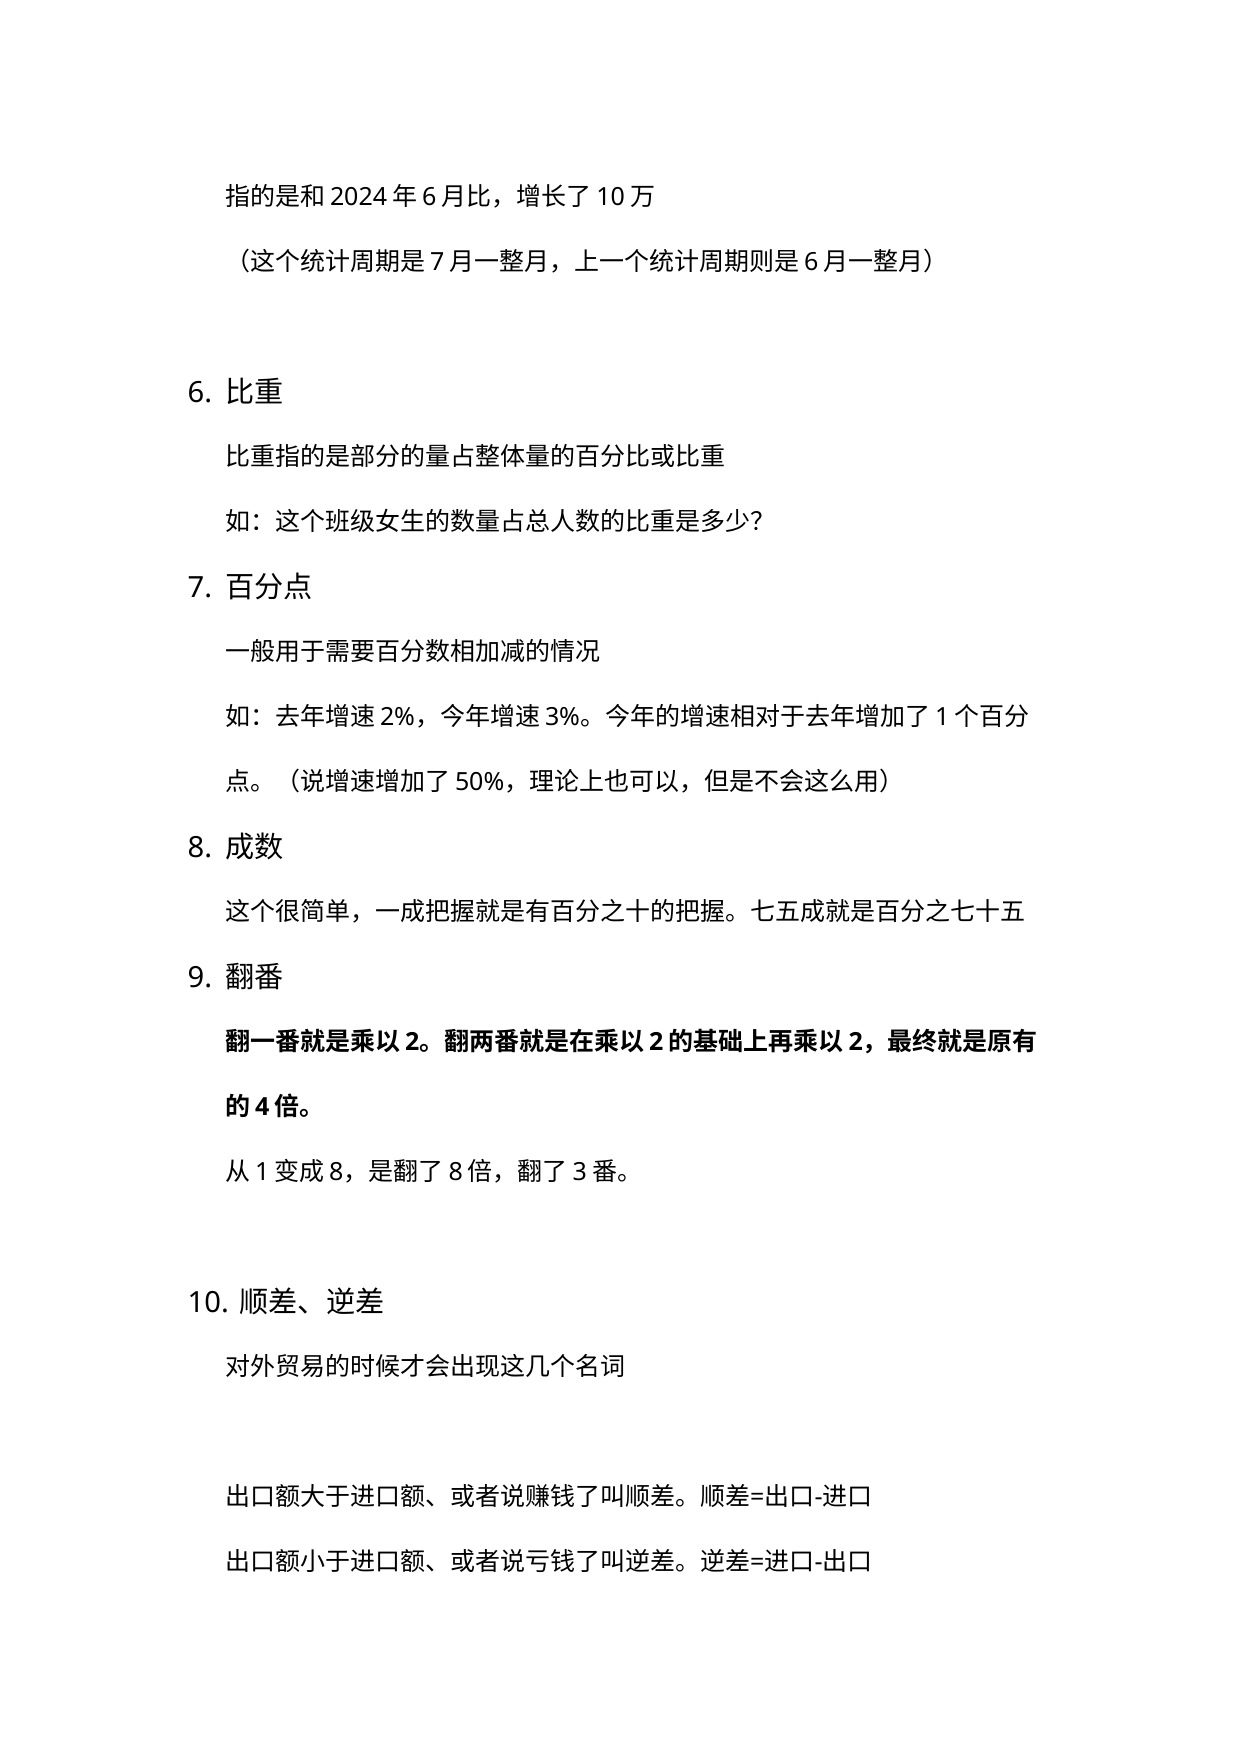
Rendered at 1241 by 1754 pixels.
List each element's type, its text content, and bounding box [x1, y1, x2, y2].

list 出口额大于进口额、或者说赚钱了叫顺差。顺差=出口-进口 [225, 1462, 1053, 1527]
list 指的是和2024年6月比，增长了10万 [225, 162, 1053, 227]
list 成数 [187, 812, 1053, 877]
list 出口额小于进口额、或者说亏钱了叫逆差。逆差=进口-出口 [225, 1527, 1053, 1592]
list 顺差、逆差 [187, 1267, 1053, 1332]
list （这个统计周期是7月一整月，上一个统计周期则是6月一整月） [225, 227, 1053, 292]
list 如：这个班级女生的数量占总人数的比重是多少？ [225, 487, 1053, 552]
list 如：去年增速2%，今年增速3%。今年的增速相对于去年增加了1个百分点。（说增速增加了50%，理论上也可以，但是不会这么用） [225, 682, 1053, 812]
list 从1变成8，是翻了8倍，翻了3番。 [225, 1137, 1053, 1202]
list 比重指的是部分的量占整体量的百分比或比重 [225, 422, 1053, 487]
list 翻一番就是乘以2。翻两番就是在乘以2的基础上再乘以2，最终就是原有的4倍。 [225, 1007, 1053, 1137]
list 一般用于需要百分数相加减的情况 [225, 617, 1053, 682]
list 比重 [187, 357, 1053, 422]
list 百分点 [187, 552, 1053, 617]
list 翻番 [187, 942, 1053, 1007]
list 对外贸易的时候才会出现这几个名词 [225, 1332, 1053, 1397]
list 这个很简单，一成把握就是有百分之十的把握。七五成就是百分之七十五 [225, 877, 1053, 942]
